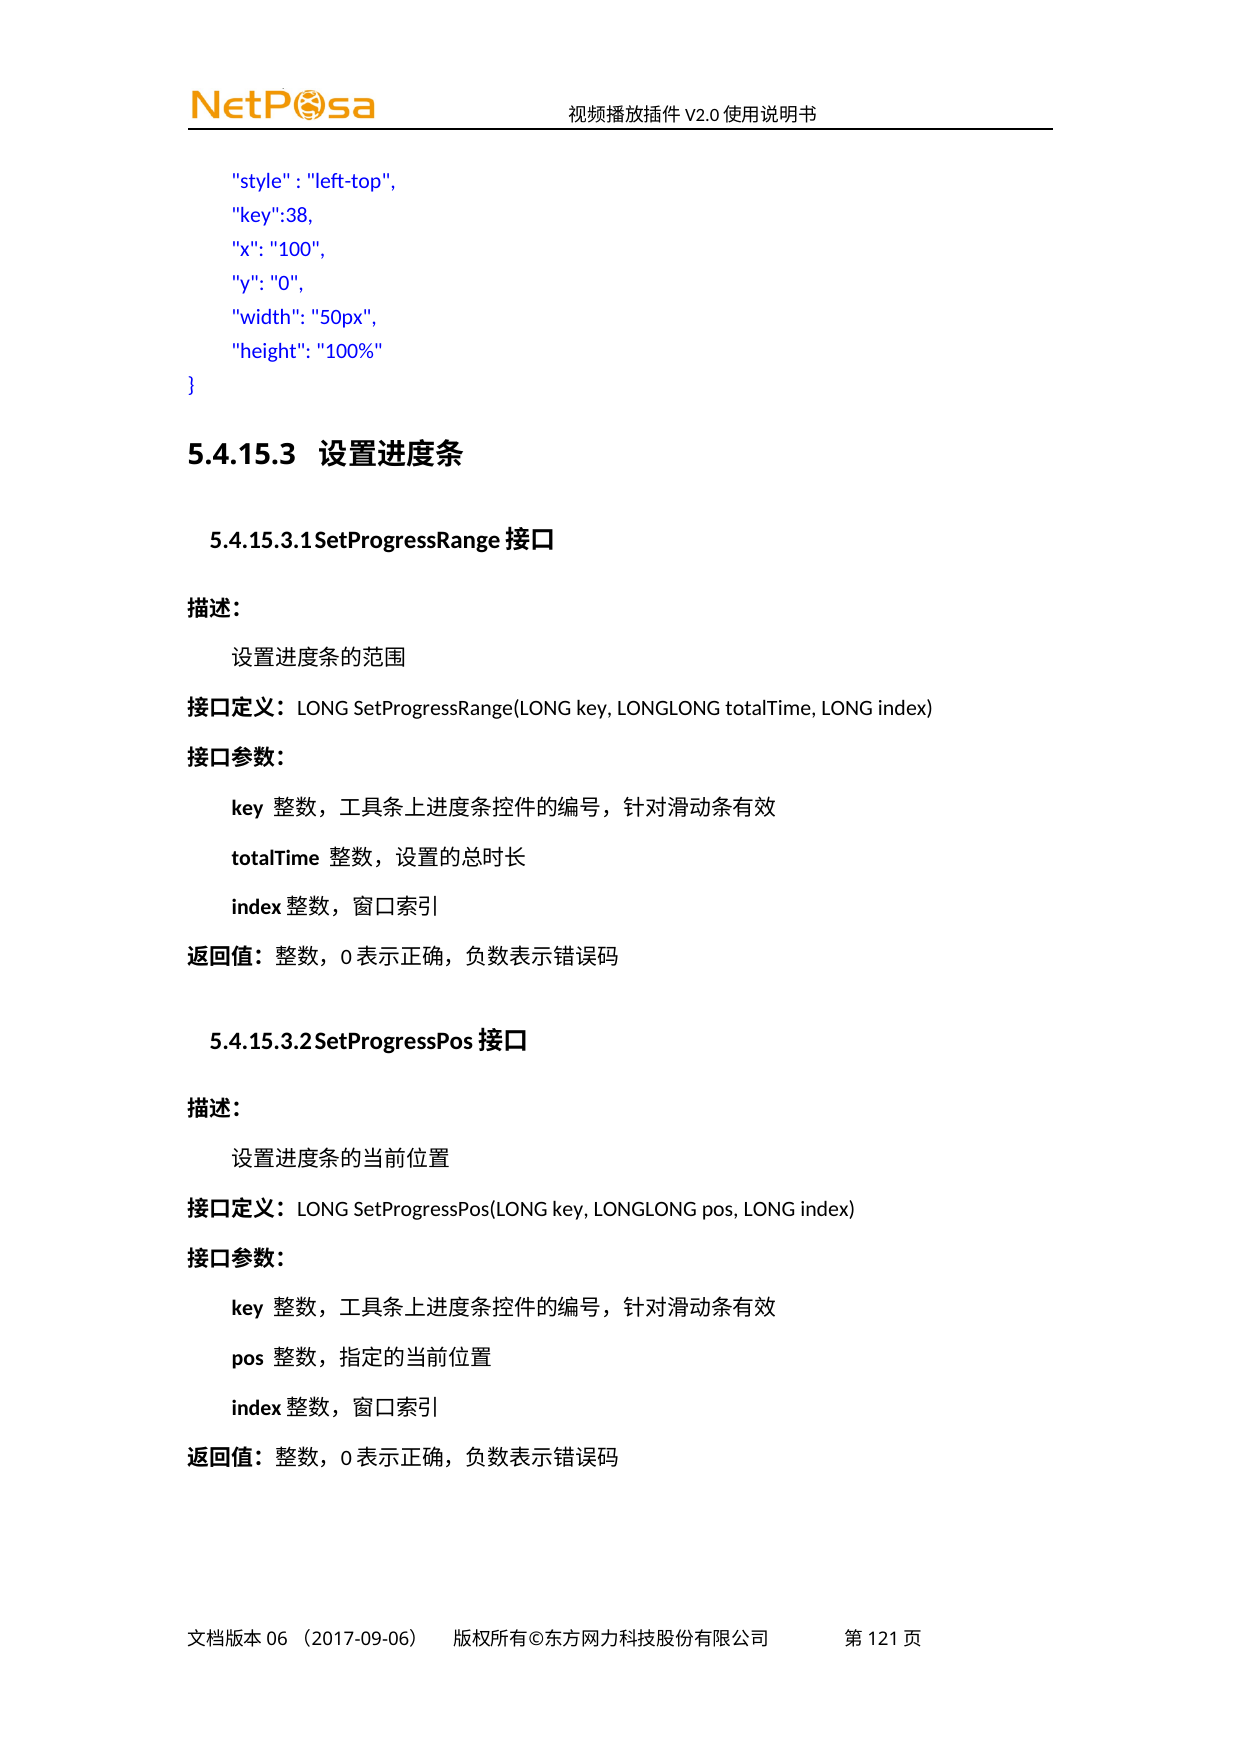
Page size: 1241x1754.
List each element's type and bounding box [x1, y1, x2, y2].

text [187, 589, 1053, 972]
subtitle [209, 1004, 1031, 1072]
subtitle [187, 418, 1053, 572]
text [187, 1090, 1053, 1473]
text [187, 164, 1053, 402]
picture [187, 88, 378, 121]
